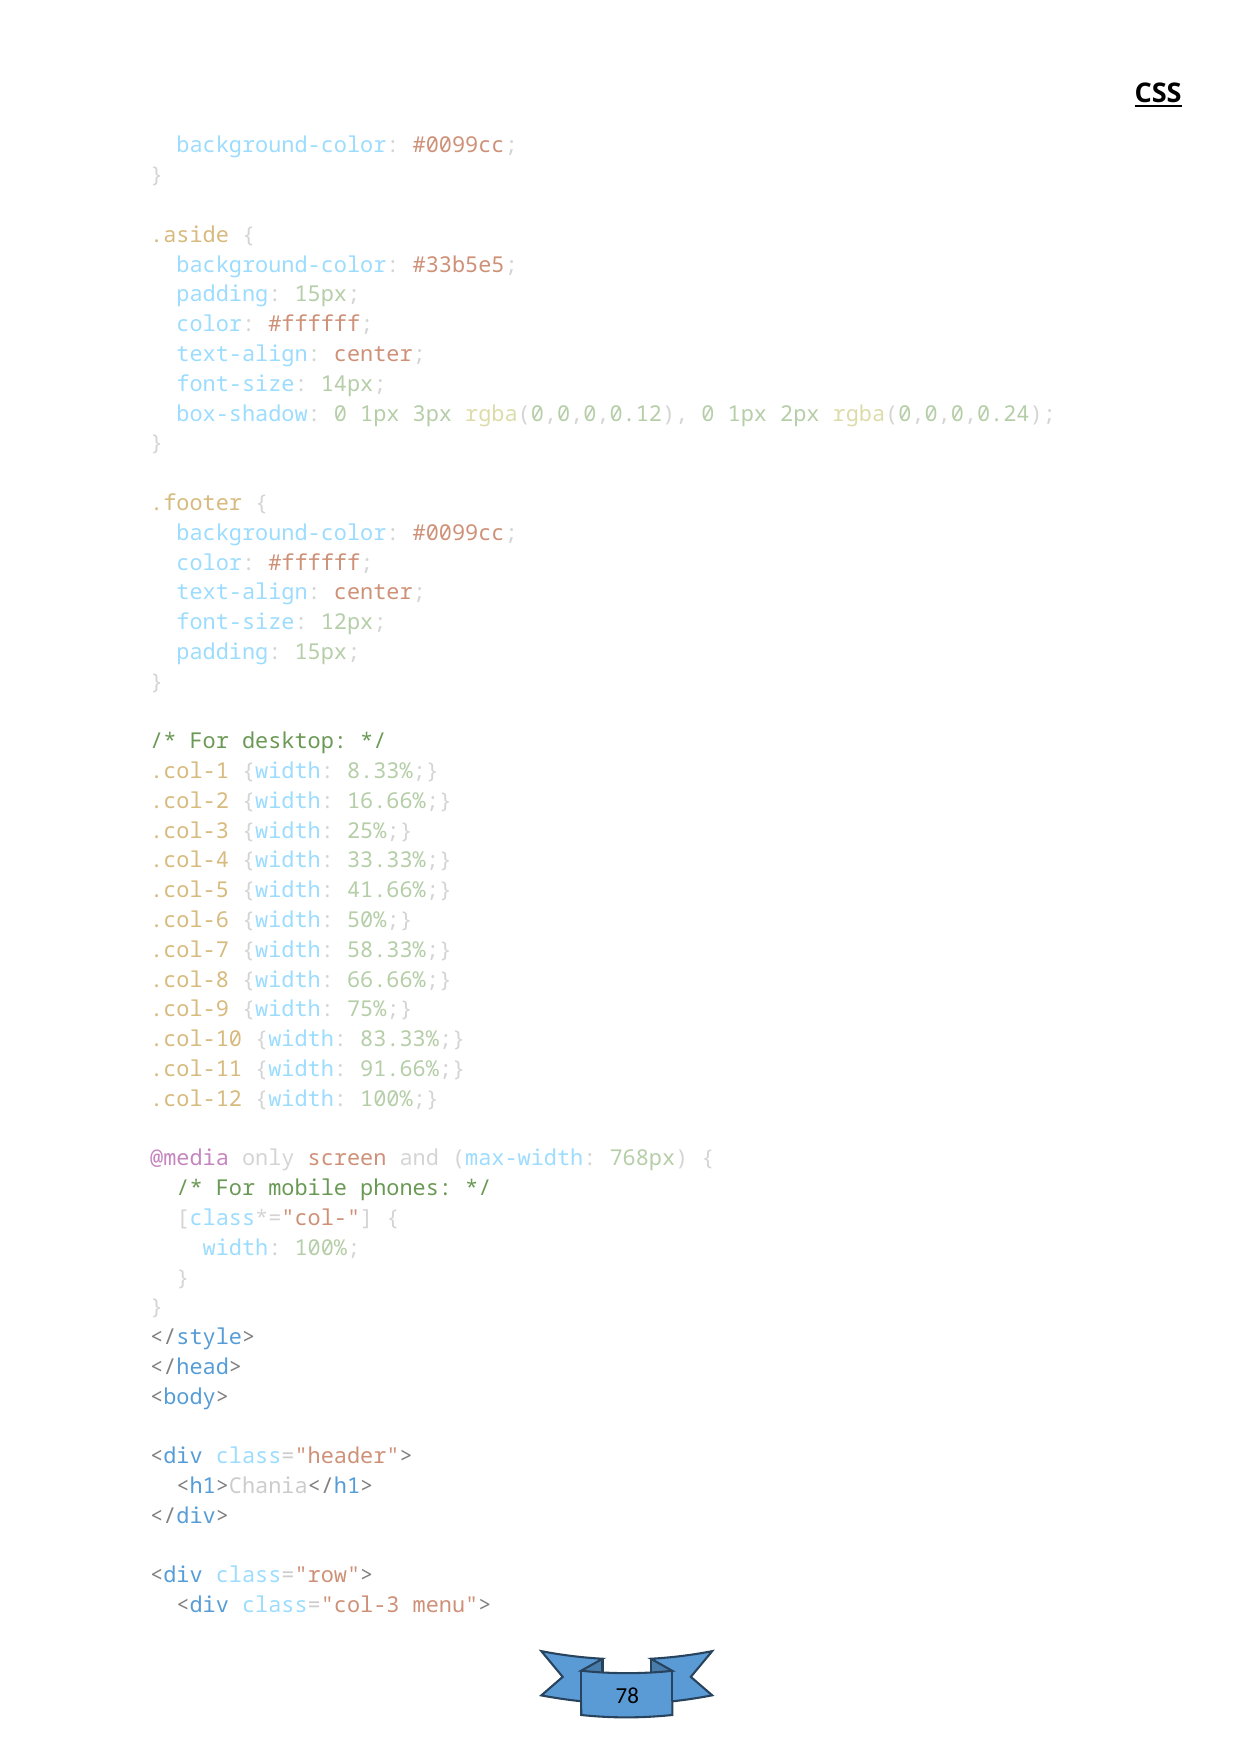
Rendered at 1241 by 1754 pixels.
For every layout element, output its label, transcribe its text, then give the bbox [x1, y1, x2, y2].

text /* For mobile phones: */ [150, 1172, 1181, 1202]
text font-size: 14px; [150, 368, 1181, 397]
text <div class="col-3 menu"> [150, 1589, 1181, 1619]
text .col-2 {width: 16.66%;} [150, 785, 1181, 814]
text .col-5 {width: 41.66%;} [150, 874, 1181, 904]
text </div> [150, 1500, 1181, 1529]
text </head> [150, 1351, 1181, 1381]
text <h1>Chania</h1> [150, 1470, 1181, 1500]
text <body> [150, 1381, 1181, 1410]
text } [150, 1291, 1181, 1321]
text .col-9 {width: 75%;} [150, 993, 1181, 1023]
text width: 100%; [150, 1232, 1181, 1261]
text font-size: 12px; [150, 606, 1181, 636]
text padding: 15px; [150, 636, 1181, 666]
text .col-6 {width: 50%;} [150, 904, 1181, 934]
text .col-7 {width: 58.33%;} [150, 934, 1181, 963]
text text-align: center; [150, 576, 1181, 606]
text <div class="row"> [150, 1559, 1181, 1589]
text .col-11 {width: 91.66%;} [150, 1053, 1181, 1083]
text background-color: #33b5e5; [150, 248, 1181, 278]
text [class*="col-"] { [150, 1202, 1181, 1232]
text .aside { [150, 219, 1181, 248]
text color: #ffffff; [150, 308, 1181, 338]
text .footer { [150, 487, 1181, 517]
text } [150, 666, 1181, 695]
text background-color: #0099cc; [150, 517, 1181, 546]
text } [150, 1261, 1181, 1291]
text background-color: #0099cc; [150, 129, 1181, 159]
text .col-1 {width: 8.33%;} [150, 755, 1181, 785]
text color: #ffffff; [150, 546, 1181, 576]
text } [150, 427, 1181, 457]
text .col-3 {width: 25%;} [150, 814, 1181, 844]
text .col-12 {width: 100%;} [150, 1083, 1181, 1112]
text .col-10 {width: 83.33%;} [150, 1023, 1181, 1053]
text </style> [150, 1321, 1181, 1351]
text <div class="header"> [150, 1440, 1181, 1470]
text text-align: center; [150, 338, 1181, 368]
text .col-4 {width: 33.33%;} [150, 844, 1181, 874]
text .col-8 {width: 66.66%;} [150, 963, 1181, 993]
text @media only screen and (max-width: 768px) { [150, 1142, 1181, 1172]
text padding: 15px; [150, 278, 1181, 308]
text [150, 397, 1181, 427]
text /* For desktop: */ [150, 725, 1181, 755]
text } [150, 159, 1181, 189]
